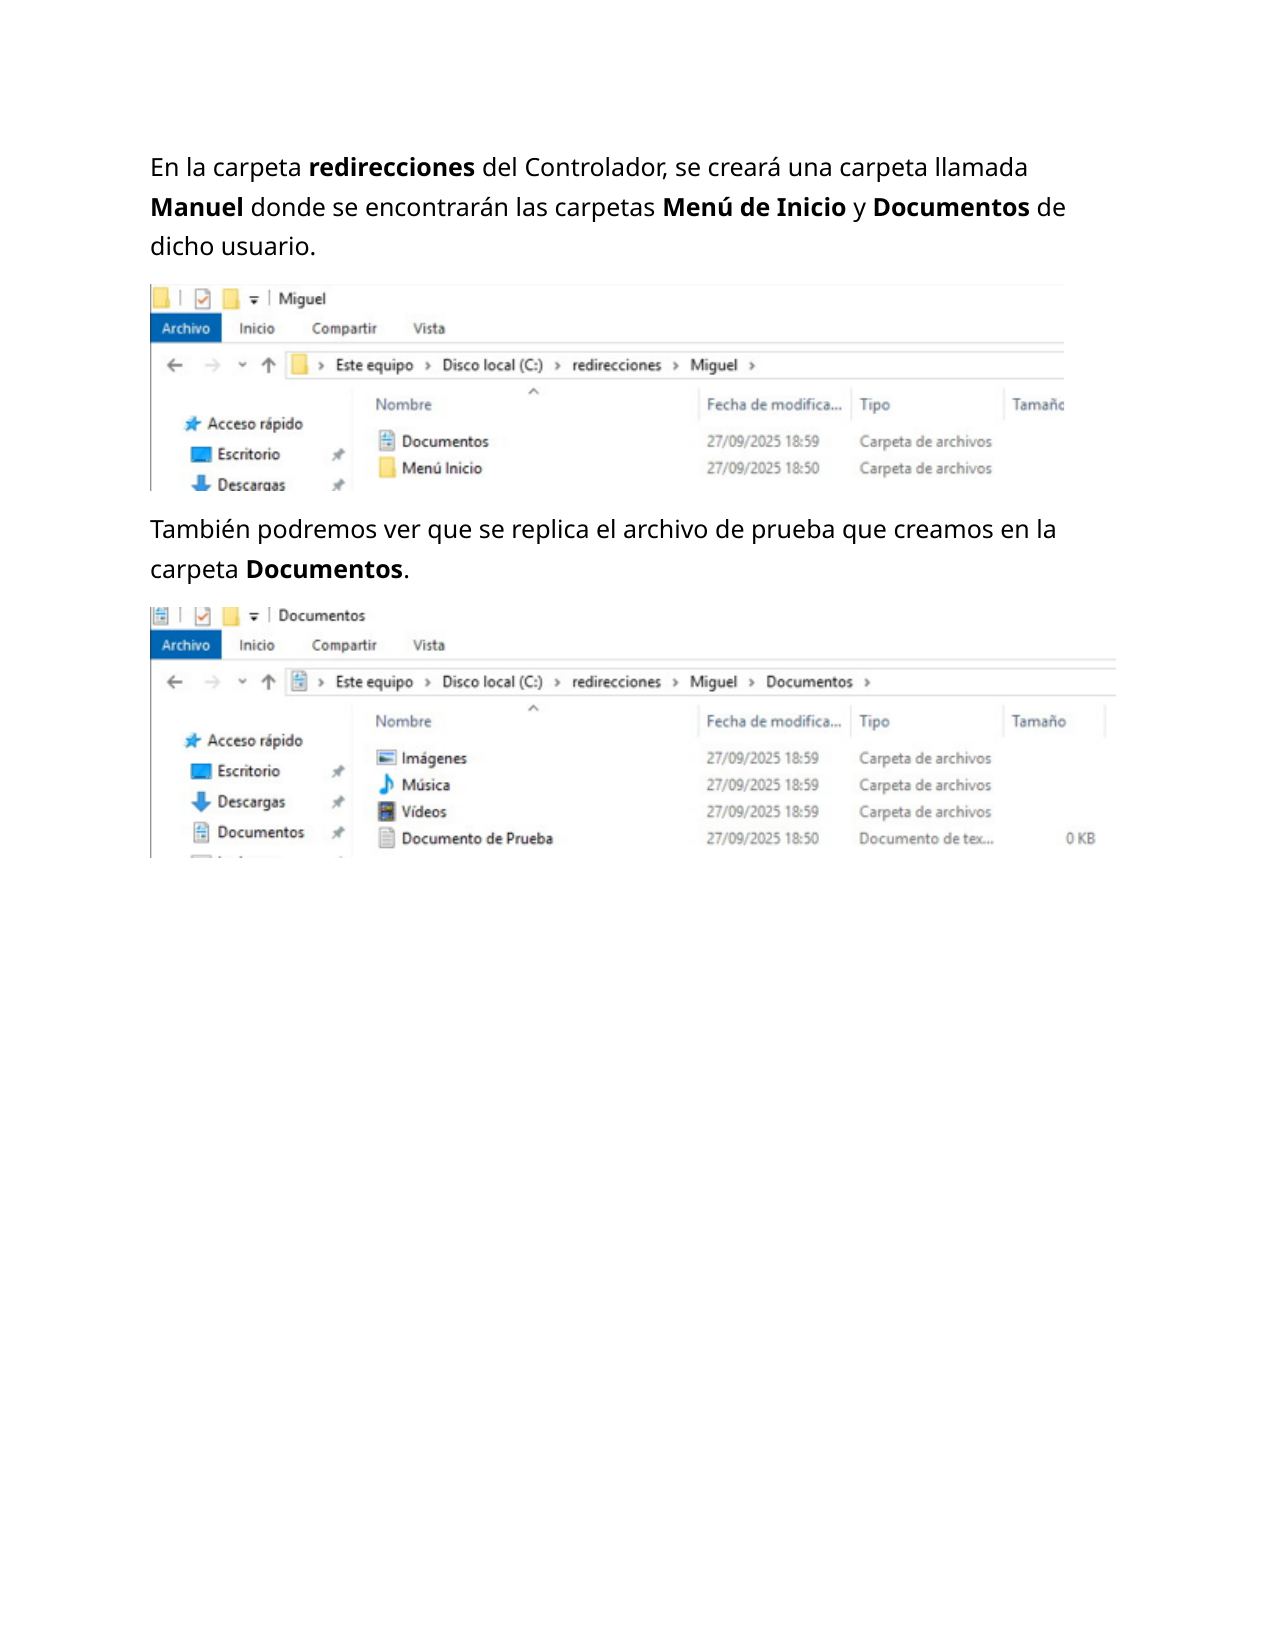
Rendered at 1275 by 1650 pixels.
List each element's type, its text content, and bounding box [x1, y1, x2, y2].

text También podremos ver que se replica el archivo de prueba que creamos en la carpeta Documentos. [150, 512, 1125, 585]
picture [150, 607, 1116, 858]
picture [150, 284, 1065, 491]
text En la carpeta redirecciones del Controlador, se creará una carpeta llamada Manuel donde se encontrarán las carpetas Menú de Inicio y Documentos de dicho usuario. [150, 150, 1125, 262]
